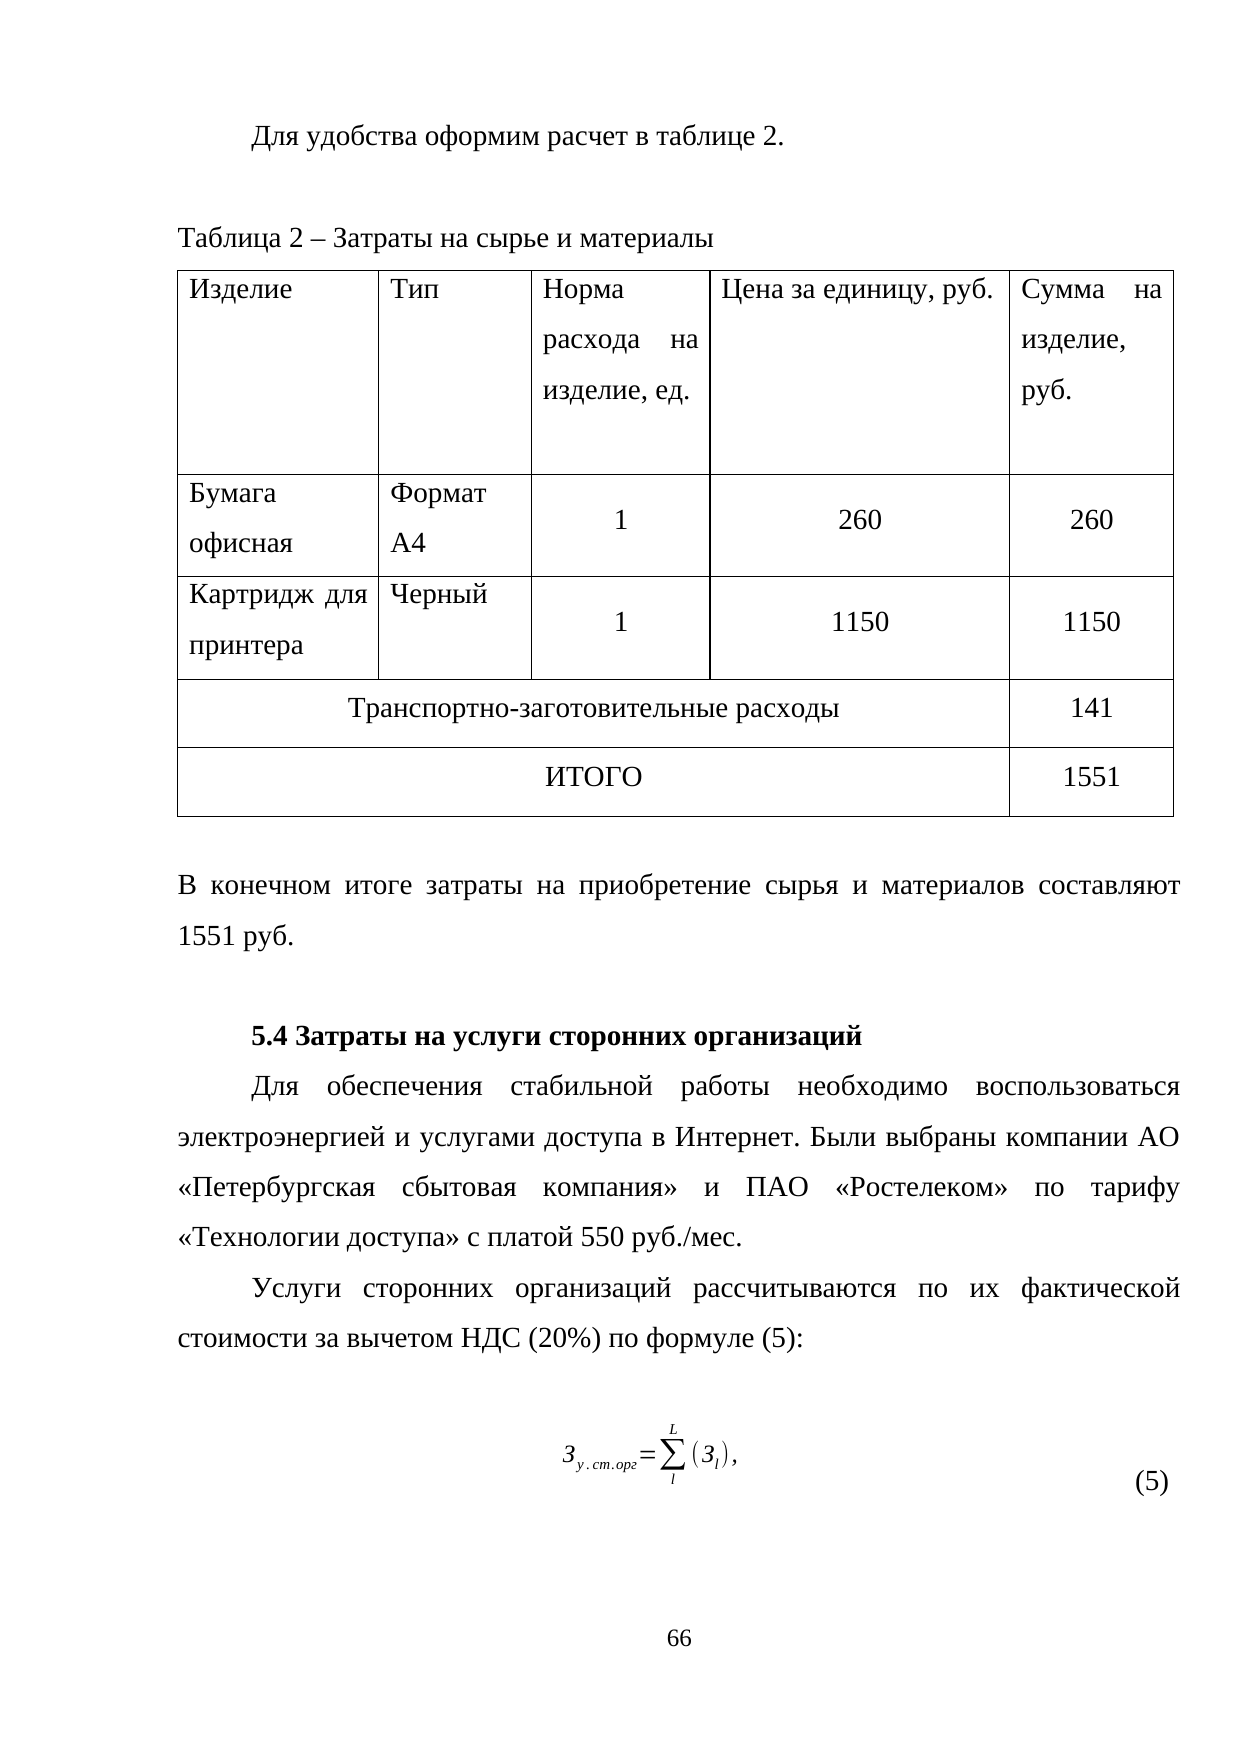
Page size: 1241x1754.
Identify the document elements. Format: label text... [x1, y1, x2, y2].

table_cell 260 [1010, 475, 1173, 576]
table_cell 260 [711, 475, 1009, 576]
table_header (5) [1122, 1421, 1180, 1553]
table_cell Черный [379, 577, 531, 678]
table_cell ИТОГО [178, 748, 1009, 816]
table_cell Бумага офисная [178, 475, 378, 576]
table_cell 141 [1010, 680, 1173, 747]
table_header [177, 1421, 1122, 1553]
table_cell 1 [532, 577, 709, 678]
text Для удобства оформим расчет в таблице 2. [177, 118, 1181, 152]
table_cell 1551 [1010, 748, 1173, 816]
table_cell Формат А4 [379, 475, 531, 576]
table_cell Транспортно-заготовительные расходы [178, 680, 1009, 747]
text В конечном итоге затраты на приобретение сырья и материалов составляют 1551 руб. [177, 867, 1181, 951]
table_header Тип [379, 271, 531, 474]
text Таблица 2 – Затраты на сырье и материалы [177, 220, 1181, 253]
table_cell 1 [532, 475, 709, 576]
table_header Изделие [178, 271, 378, 474]
table_header Цена за единицу, руб. [711, 271, 1009, 474]
text Услуги сторонних организаций рассчитываются по их фактической стоимости за вычетом НДС (20%) по формуле (5): [177, 1270, 1181, 1354]
text Для обеспечения стабильной работы необходимо воспользоваться электроэнергией и услугами доступа в Интернет. Были выбраны компании АО «Петербургская сбытовая компания» и ПАО «Ростелеком» по тарифу «Технологии доступа» с платой 550 руб./мес. [177, 1068, 1181, 1253]
table_cell Картридж для принтера [178, 577, 378, 678]
table_header Сумма на изделие, руб. [1010, 271, 1173, 474]
table_header Норма расхода на изделие, ед. [532, 271, 709, 474]
table_cell 1150 [711, 577, 1009, 678]
text 5.4 Затраты на услуги сторонних организаций [177, 1018, 1181, 1052]
table_cell 1150 [1010, 577, 1173, 678]
